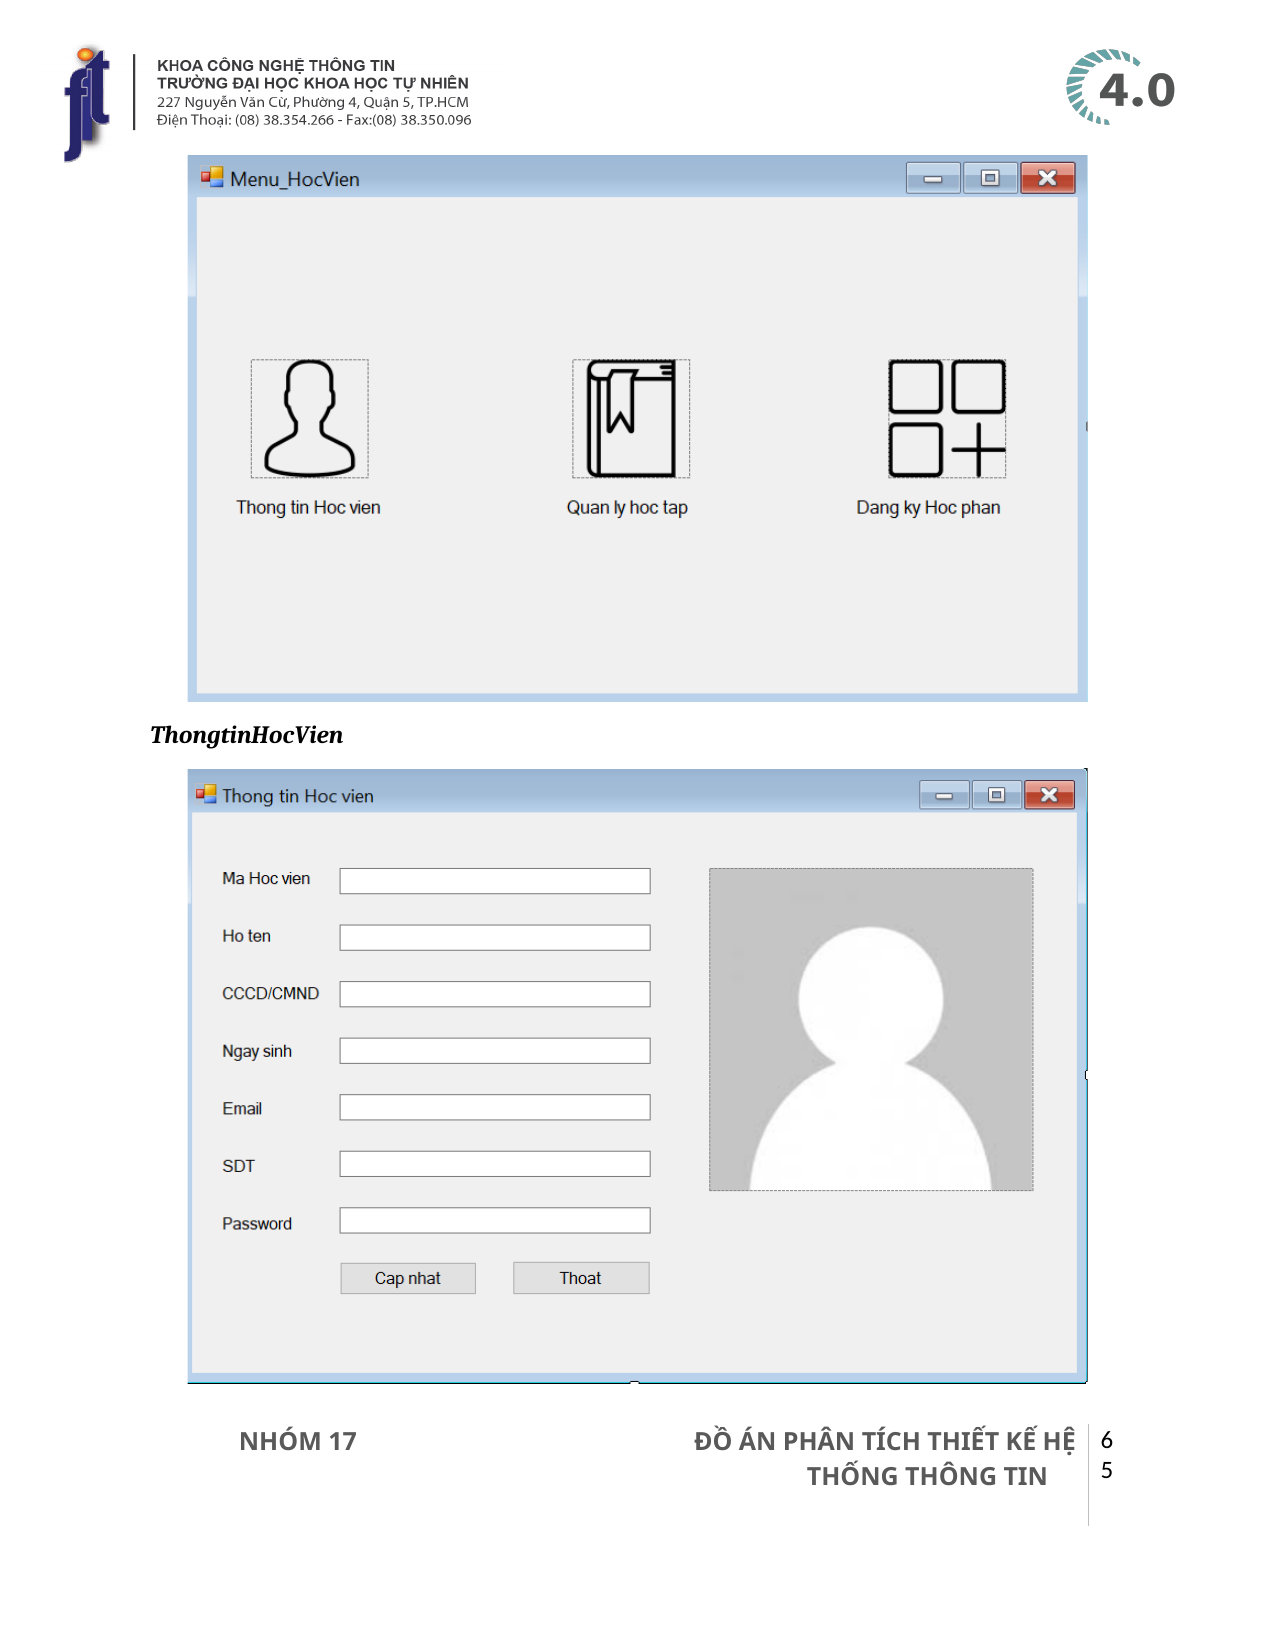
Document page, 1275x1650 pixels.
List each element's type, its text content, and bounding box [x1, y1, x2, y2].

picture [1059, 42, 1182, 128]
subtitle ThongtinHocVien [150, 721, 1125, 749]
picture [187, 768, 1088, 1384]
picture [41, 38, 1088, 702]
